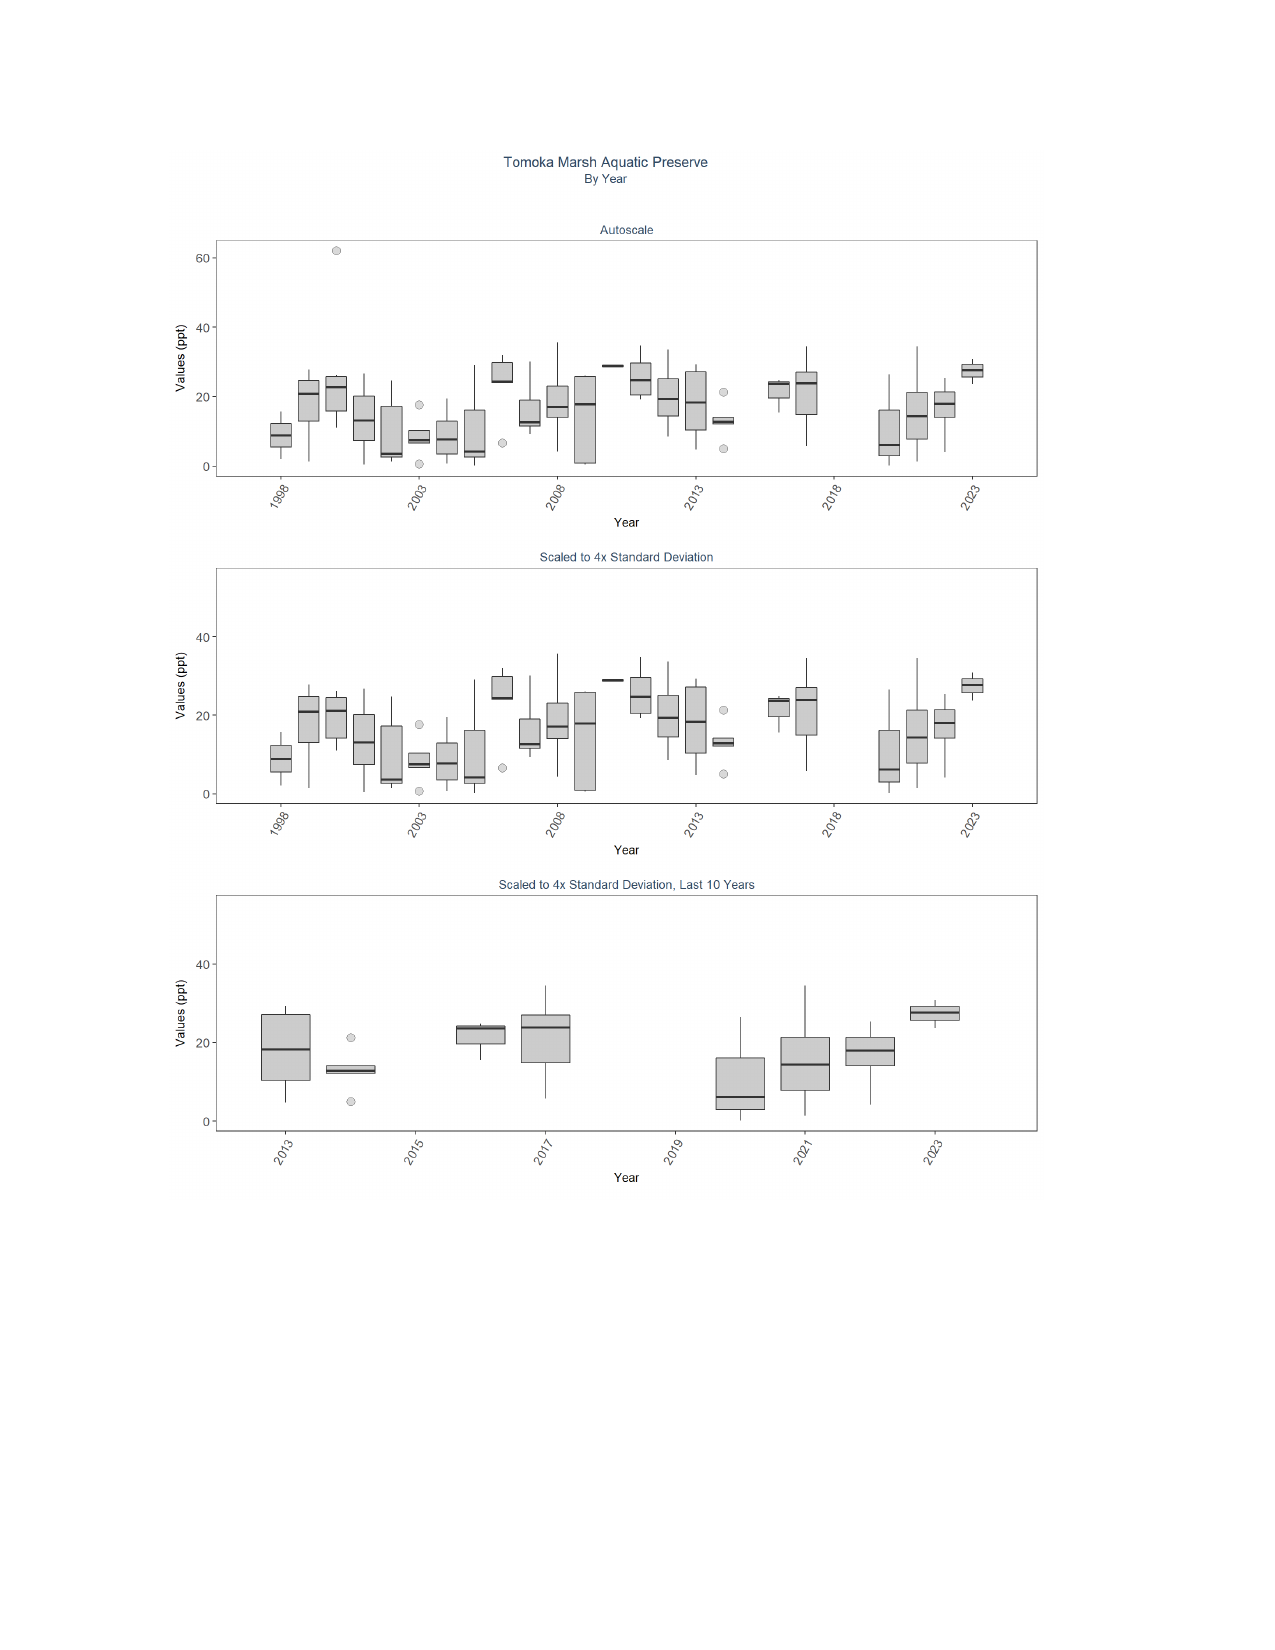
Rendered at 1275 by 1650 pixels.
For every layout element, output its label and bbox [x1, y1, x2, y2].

picture [168, 150, 1044, 1200]
